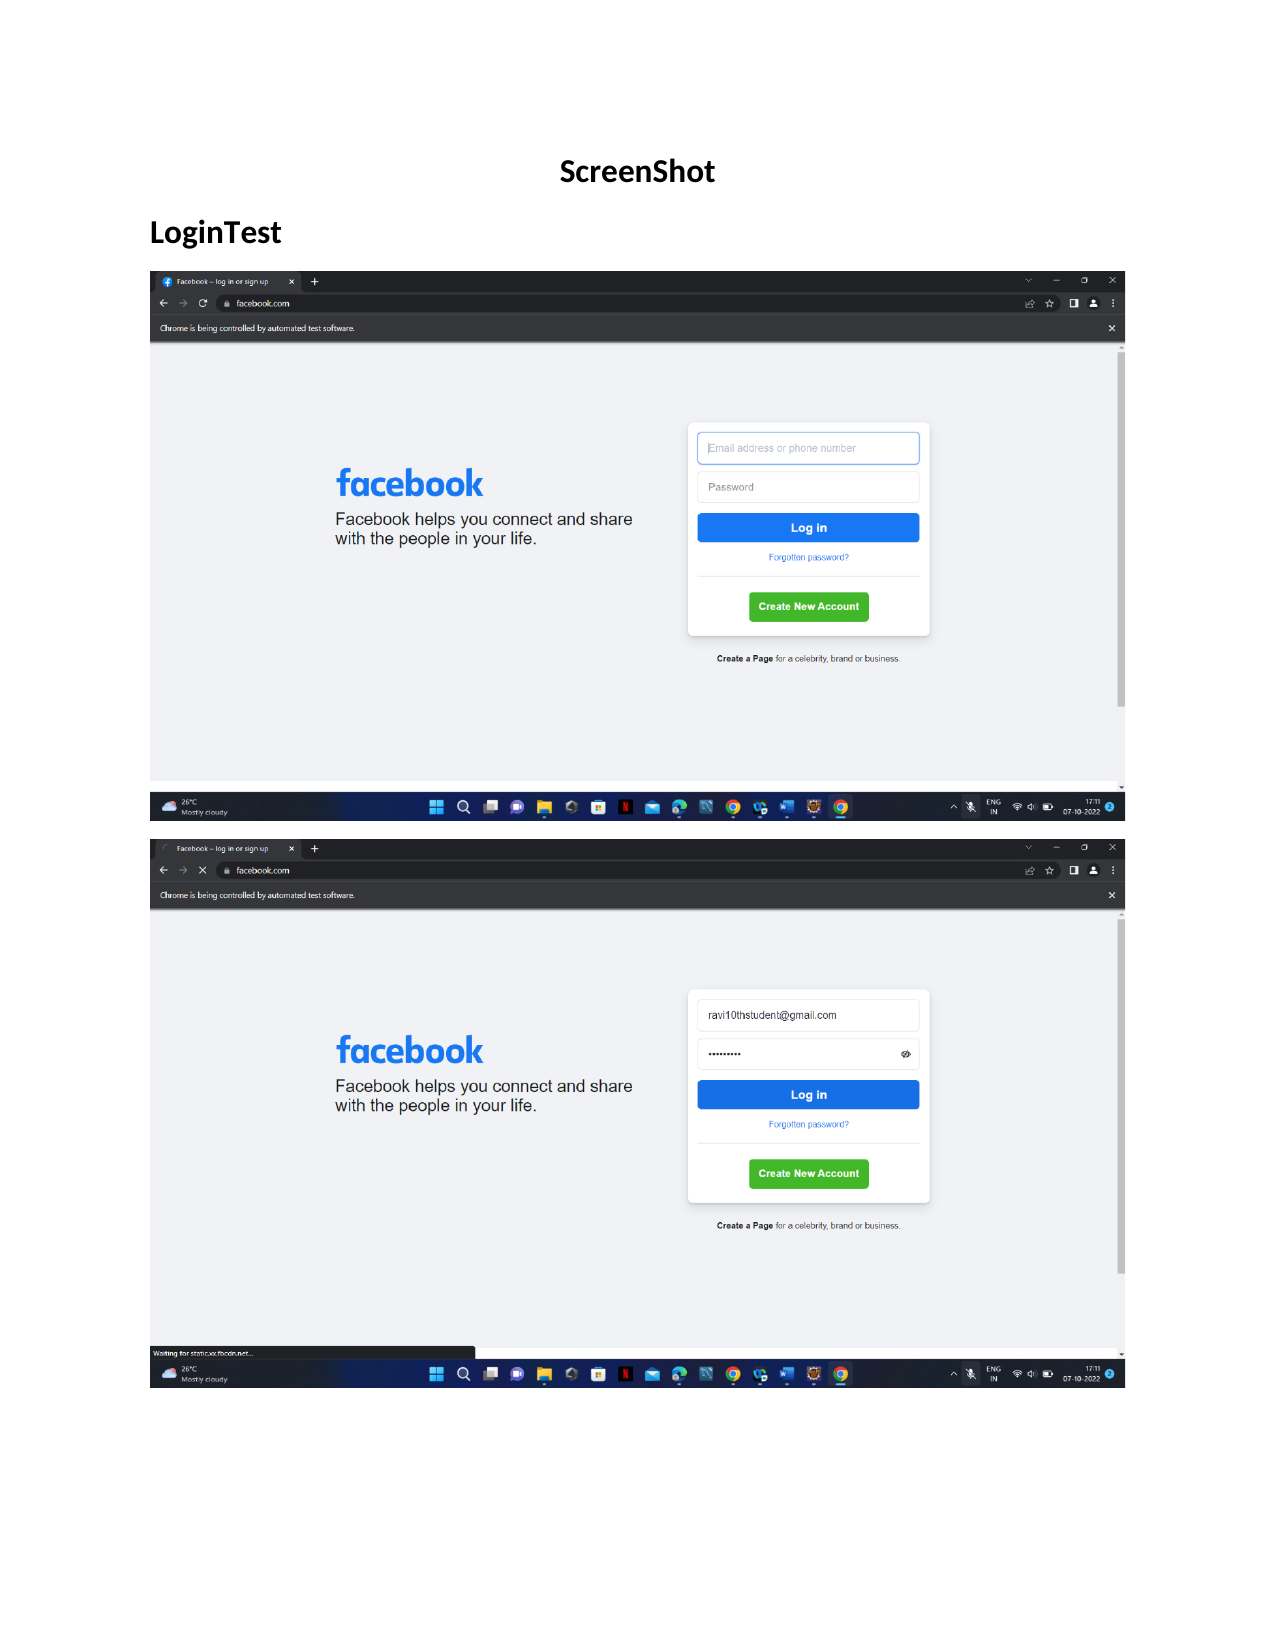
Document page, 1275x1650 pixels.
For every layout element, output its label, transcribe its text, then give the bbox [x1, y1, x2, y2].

text LoginTest [150, 211, 1125, 251]
picture [150, 839, 1125, 1388]
text ScreenShot [150, 150, 1125, 191]
picture [150, 271, 1125, 821]
